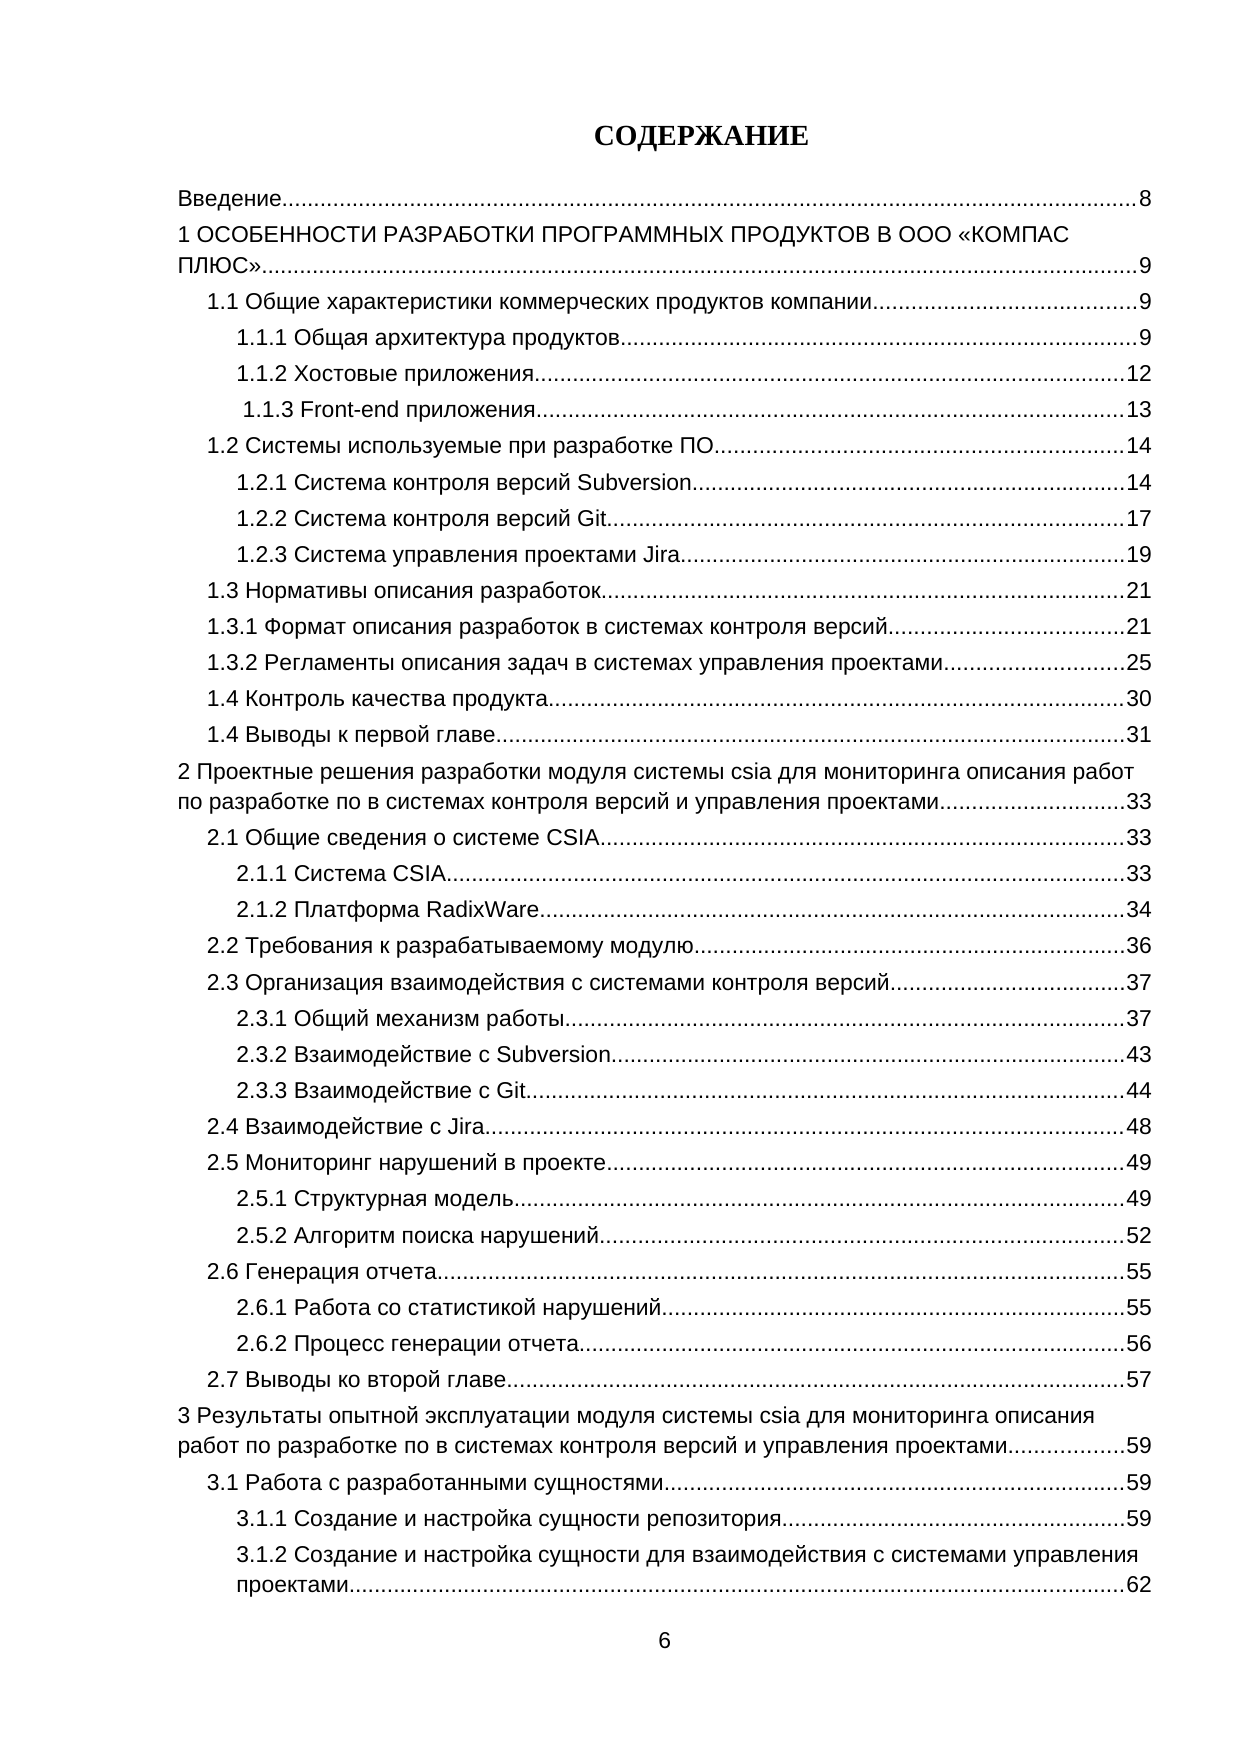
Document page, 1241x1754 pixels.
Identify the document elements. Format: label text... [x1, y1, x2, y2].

text Содержание [177, 118, 1152, 152]
